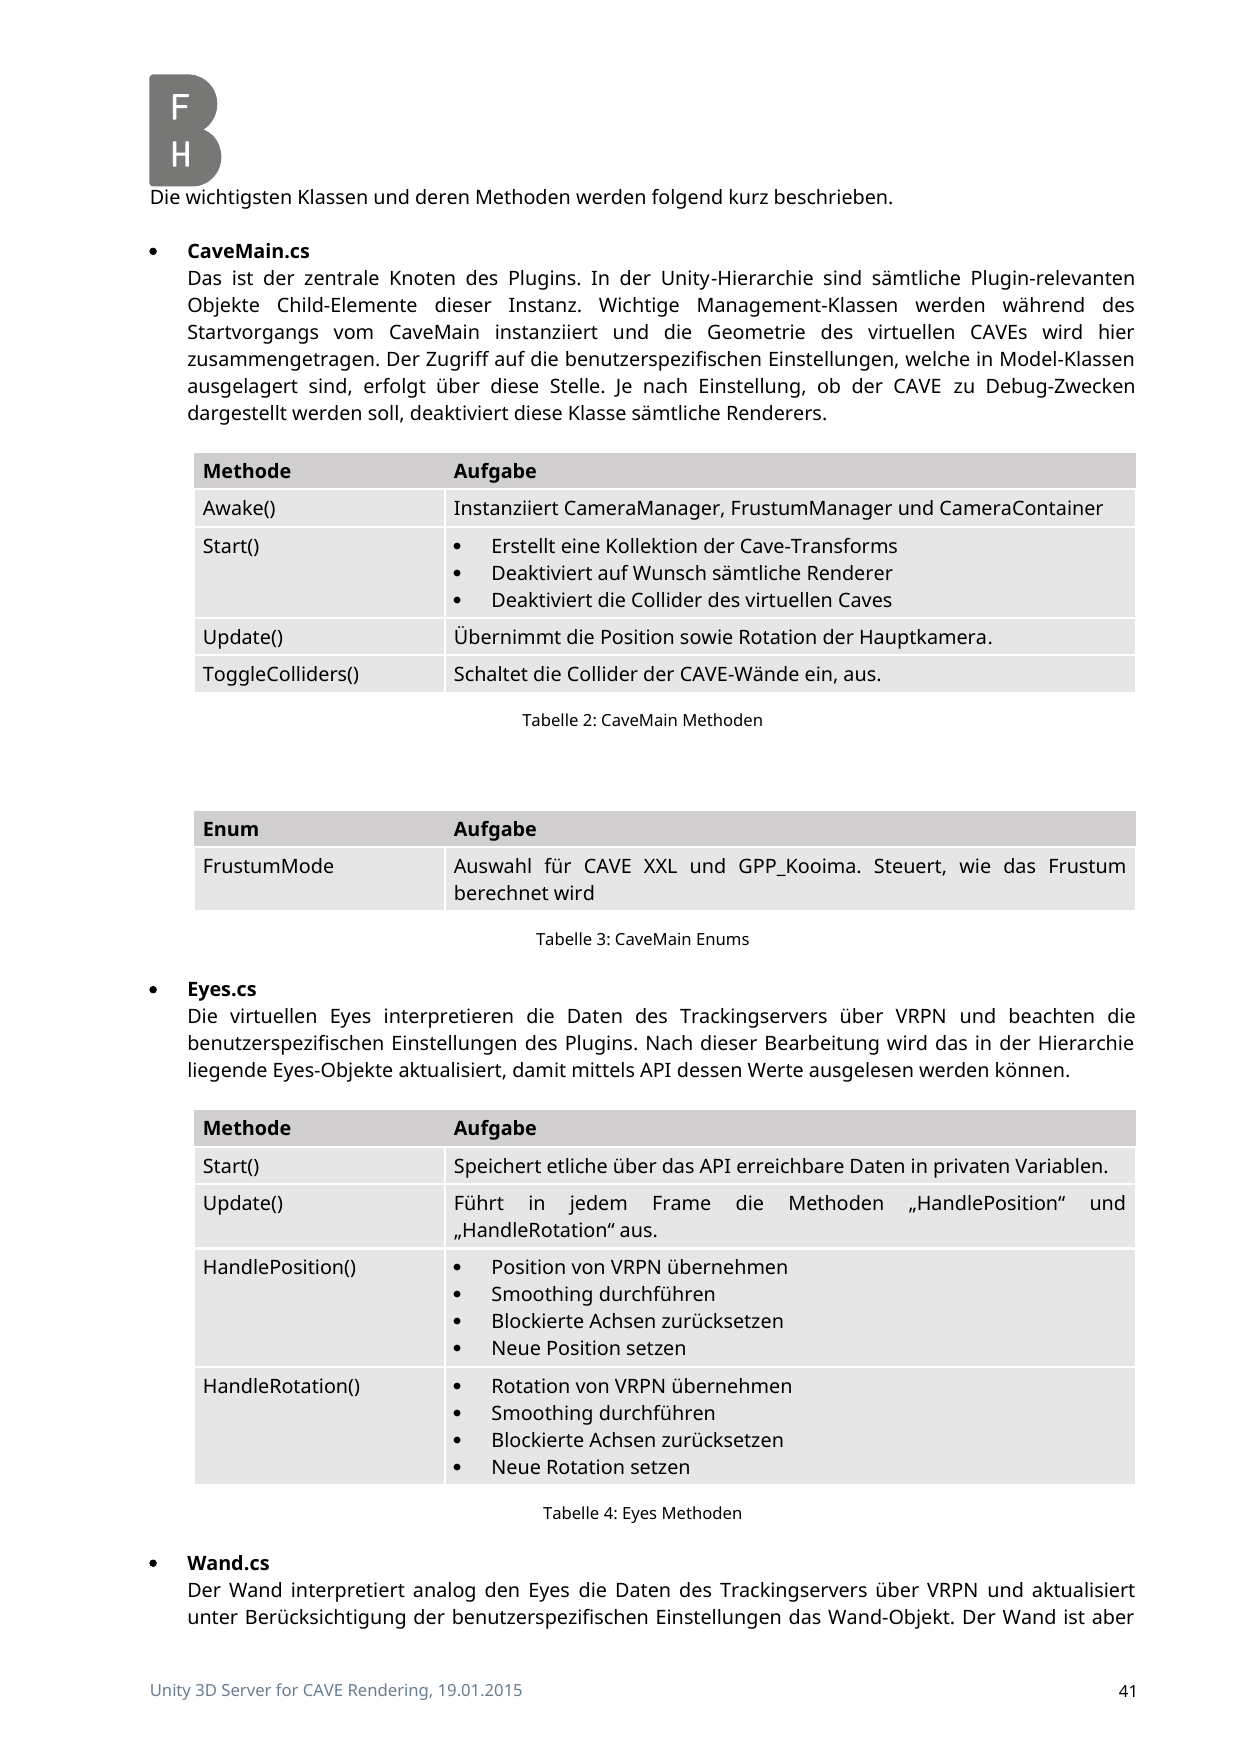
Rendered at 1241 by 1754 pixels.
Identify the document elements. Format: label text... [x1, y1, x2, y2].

table_cell Position von VRPN übernehmen Smoothing durchführen Blockierte Achsen zurücksetzen Neue Position setzen [446, 1250, 1135, 1366]
table_header Methode [194, 453, 445, 488]
table_cell HandleRotation() [195, 1368, 444, 1484]
list Eyes.cs [149, 975, 1136, 1002]
text Tabelle 4: Eyes Methoden [149, 1499, 1136, 1524]
list Wand.cs [149, 1549, 1136, 1576]
table_cell Instanziiert CameraManager, FrustumManager und CameraContainer [446, 490, 1135, 526]
table_cell Schaltet die Collider der CAVE-Wände ein, aus. [446, 656, 1135, 692]
table_cell Start() [195, 528, 444, 617]
table_cell Führt in jedem Frame die Methoden „HandlePosition“ und „HandleRotation“ aus. [446, 1185, 1135, 1247]
table_header Aufgabe [445, 811, 1136, 846]
table_cell Rotation von VRPN übernehmen Smoothing durchführen Blockierte Achsen zurücksetzen Neue Rotation setzen [446, 1368, 1135, 1484]
table_cell HandlePosition() [195, 1250, 444, 1366]
text Tabelle 2: CaveMain Methoden [149, 706, 1136, 732]
table_cell Übernimmt die Position sowie Rotation der Hauptkamera. [446, 619, 1135, 654]
table_cell Awake() [195, 490, 444, 526]
table_header Aufgabe [445, 453, 1136, 488]
text Das ist der zentrale Knoten des Plugins. In der Unity-Hierarchie sind sämtliche Plugin-relevanten Objekte Child-Elemente dieser Instanz. Wichtige Management-Klassen werden während des Startvorgangs vom CaveMain instanziiert und die Geometrie des virtuellen CAVEs wird hier zusammengetragen. Der Zugriff auf die benutzerspezifischen Einstellungen, welche in Model-Klassen ausgelagert sind, erfolgt über diese Stelle. Je nach Einstellung, ob der CAVE zu Debug-Zwecken dargestellt werden soll, deaktiviert diese Klasse sämtliche Renderers. [187, 264, 1136, 426]
list Die virtuellen Eyes interpretieren die Daten des Trackingservers über VRPN und beachten die benutzerspezifischen Einstellungen des Plugins. Nach dieser Bearbeitung wird das in der Hierarchie liegende Eyes-Objekte aktualisiert, damit mittels API dessen Werte ausgelesen werden können. [187, 1002, 1136, 1083]
table_header Aufgabe [445, 1110, 1136, 1146]
table_cell Auswahl für CAVE XXL und GPP_Kooima. Steuert, wie das Frustum berechnet wird [446, 848, 1135, 910]
table_header Enum [194, 811, 445, 846]
table_cell Update() [195, 619, 444, 654]
text Die wichtigsten Klassen und deren Methoden werden folgend kurz beschrieben. [149, 183, 1136, 210]
table_cell ToggleColliders() [195, 656, 444, 692]
table_cell FrustumMode [195, 848, 444, 910]
table_header Methode [194, 1110, 445, 1146]
table_cell Erstellt eine Kollektion der Cave-Transforms Deaktiviert auf Wunsch sämtliche Renderer Deaktiviert die Collider des virtuellen Caves [446, 528, 1135, 617]
list CaveMain.cs [149, 237, 1136, 264]
table_cell Speichert etliche über das API erreichbare Daten in privaten Variablen. [446, 1148, 1135, 1183]
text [187, 1576, 1136, 1630]
text Tabelle 3: CaveMain Enums [149, 925, 1136, 950]
table_cell Update() [195, 1185, 444, 1247]
table_cell Start() [195, 1148, 444, 1183]
